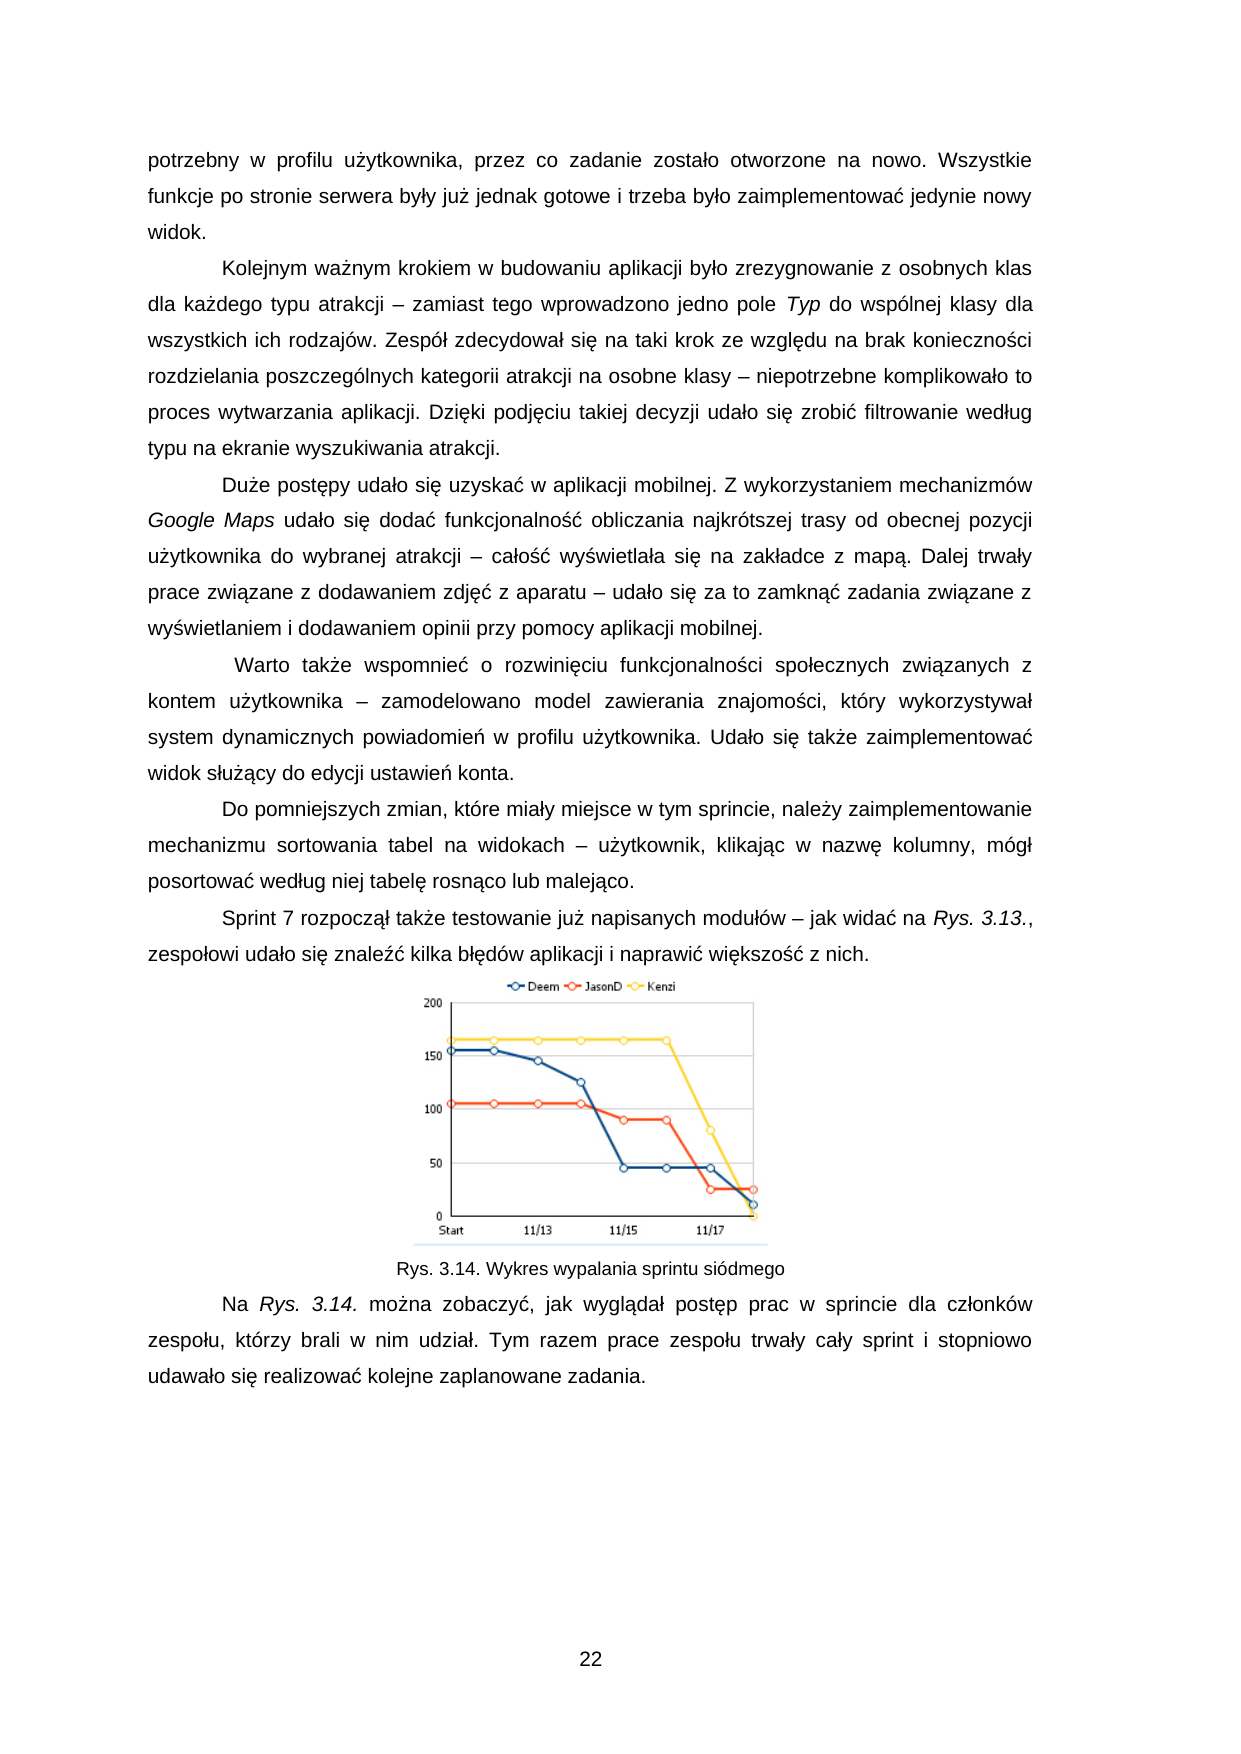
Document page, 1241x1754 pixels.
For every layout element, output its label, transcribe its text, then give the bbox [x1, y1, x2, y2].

text Duże postępy udało się uzyskać w aplikacji mobilnej. Z wykorzystaniem mechanizmów Google Maps udało się dodać funkcjonalność obliczania najkrótszej trasy od obecnej pozycji użytkownika do wybranej atrakcji – całość wyświetlała się na zakładce z mapą. Dalej trwały prace związane z dodawaniem zdjęć z aparatu – udało się za to zamknąć zadania związane z wyświetlaniem i dodawaniem opinii przy pomocy aplikacji mobilnej. [148, 472, 1033, 640]
text Kolejnym ważnym krokiem w budowaniu aplikacji było zrezygnowanie z osobnych klas dla każdego typu atrakcji – zamiast tego wprowadzono jedno pole Typ do wspólnej klasy dla wszystkich ich rodzajów. Zespół zdecydował się na taki krok ze względu na brak konieczności rozdzielania poszczególnych kategorii atrakcji na osobne klasy – niepotrzebne komplikowało to proces wytwarzania aplikacji. Dzięki podjęciu takiej decyzji udało się zrobić filtrowanie według typu na ekranie wyszukiwania atrakcji. [148, 256, 1033, 460]
text Warto także wspomnieć o rozwinięciu funkcjonalności społecznych związanych z kontem użytkownika – zamodelowano model zawierania znajomości, który wykorzystywał system dynamicznych powiadomień w profilu użytkownika. Udało się także zaimplementować widok służący do edycji ustawień konta. [148, 653, 1033, 784]
text Do pomniejszych zmian, które miały miejsce w tym sprincie, należy zaimplementowanie mechanizmu sortowania tabel na widokach – użytkownik, klikając w nazwę kolumny, mógł posortować według niej tabelę rosnąco lub malejąco. [148, 797, 1033, 893]
picture [413, 978, 768, 1246]
